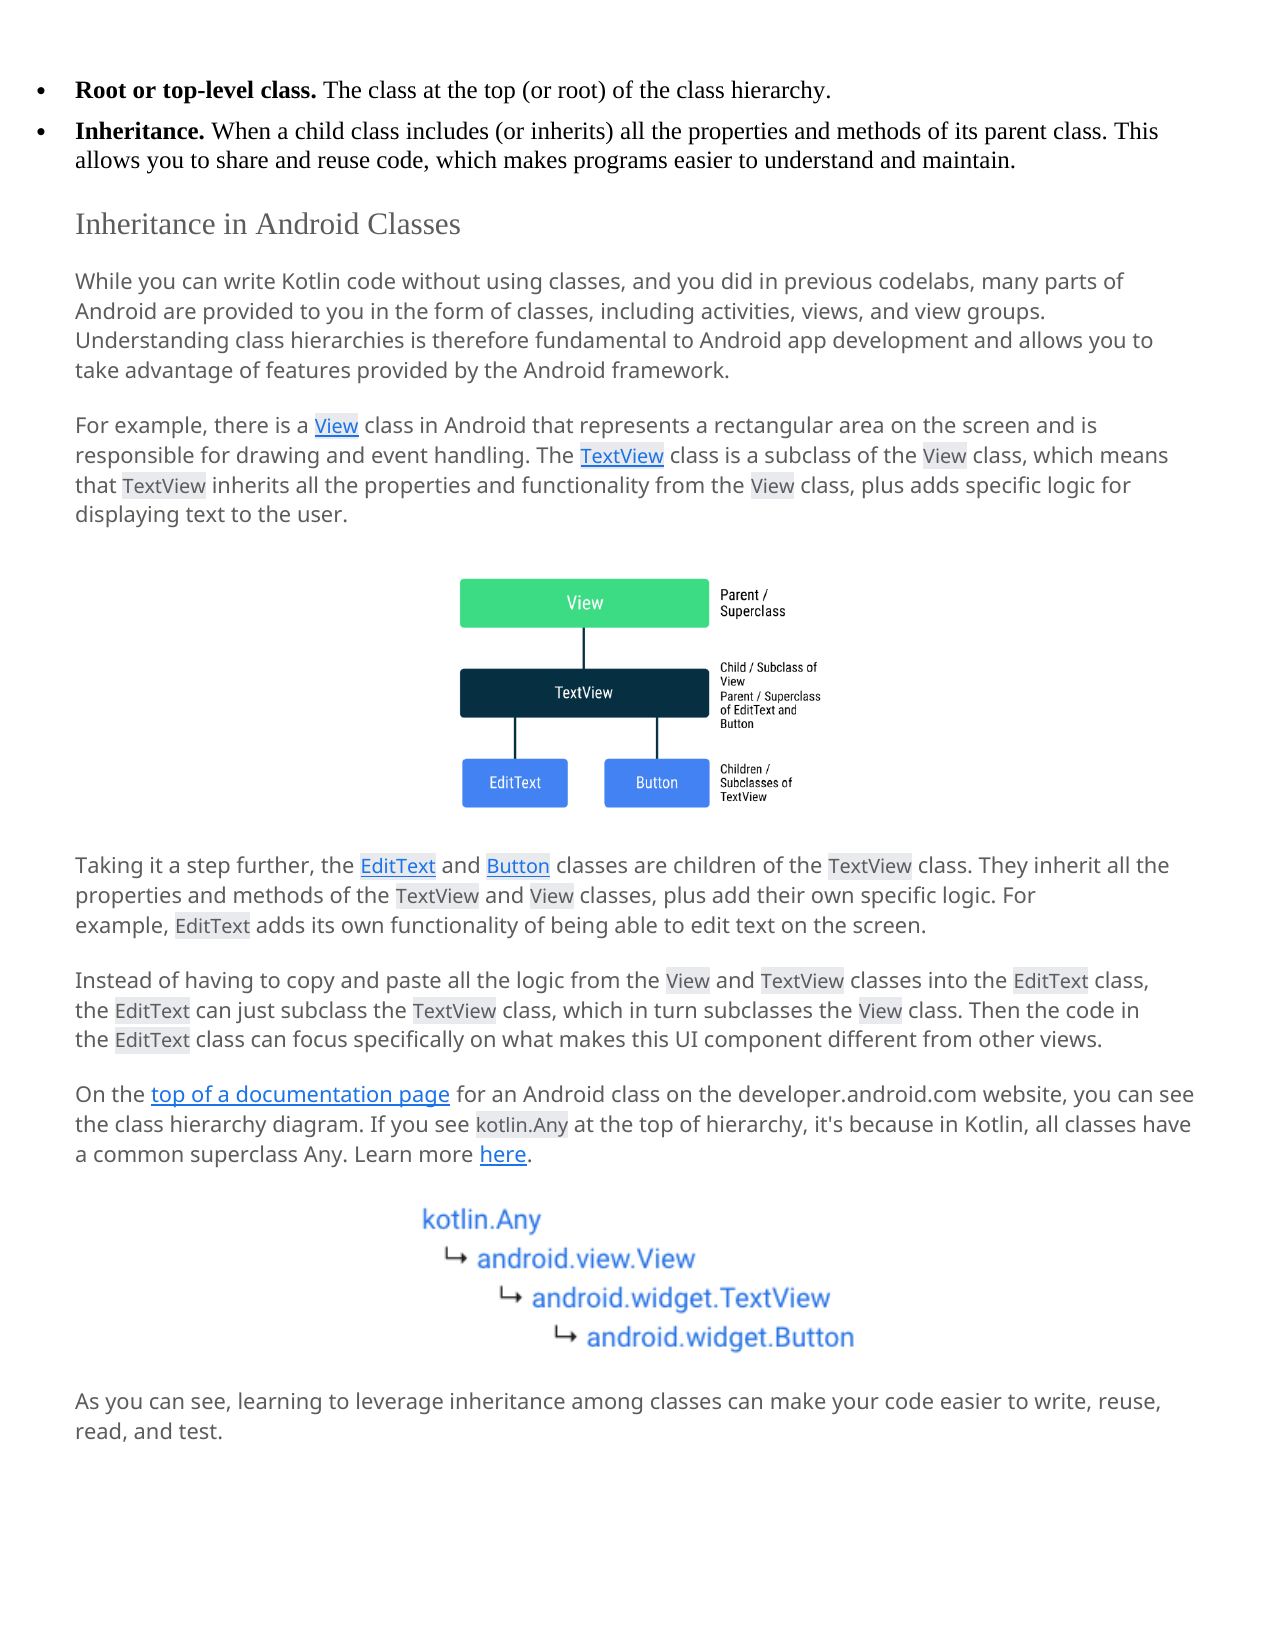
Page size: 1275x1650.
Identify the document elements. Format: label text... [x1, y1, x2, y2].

picture [401, 1193, 874, 1361]
text Inheritance in Android Classes [75, 205, 1200, 241]
text While you can write Kotlin code without using classes, and you did in previous codelabs, many parts of Android are provided to you in the form of classes, including activities, views, and view groups. Understanding class hierarchies is therefore fundamental to Android app development and allows you to take advantage of features provided by the Android framework. [75, 266, 1200, 385]
text On the top of a documentation page for an Android class on the developer.android.com website, you can see the class hierarchy diagram. If you see kotlin.Any at the top of hierarchy, it's because in Kotlin, all classes have a common superclass Any. Learn more here. [75, 1079, 1200, 1168]
text Instead of having to copy and paste all the logic from the View and TextView classes into the EditText class, the EditText can just subclass the TextView class, which in turn subclasses the View class. Then the code in the EditText class can focus specifically on what makes this UI component different from other views. [75, 965, 1200, 1054]
text Taking it a step further, the EditText and Button classes are children of the TextView class. They inherit all the properties and methods of the TextView and View classes, plus add their own specific logic. For example, EditText adds its own functionality of being able to edit text on the screen. [75, 850, 1200, 940]
list Inheritance. When a child class includes (or inherits) all the properties and methods of its parent class. This allows you to share and reuse code, which makes programs easier to understand and maintain. [37, 116, 1200, 174]
text For example, there is a View class in Android that represents a rectangular area on the screen and is responsible for drawing and event handling. The TextView class is a subclass of the View class, which means that TextView inherits all the properties and functionality from the View class, plus adds specific logic for displaying text to the user. [75, 410, 1200, 529]
text As you can see, learning to leverage inheritance among classes can make your code easier to write, reuse, read, and test. [75, 1386, 1200, 1446]
picture [440, 554, 835, 826]
list Root or top-level class. The class at the top (or root) of the class hierarchy. [37, 75, 1200, 104]
